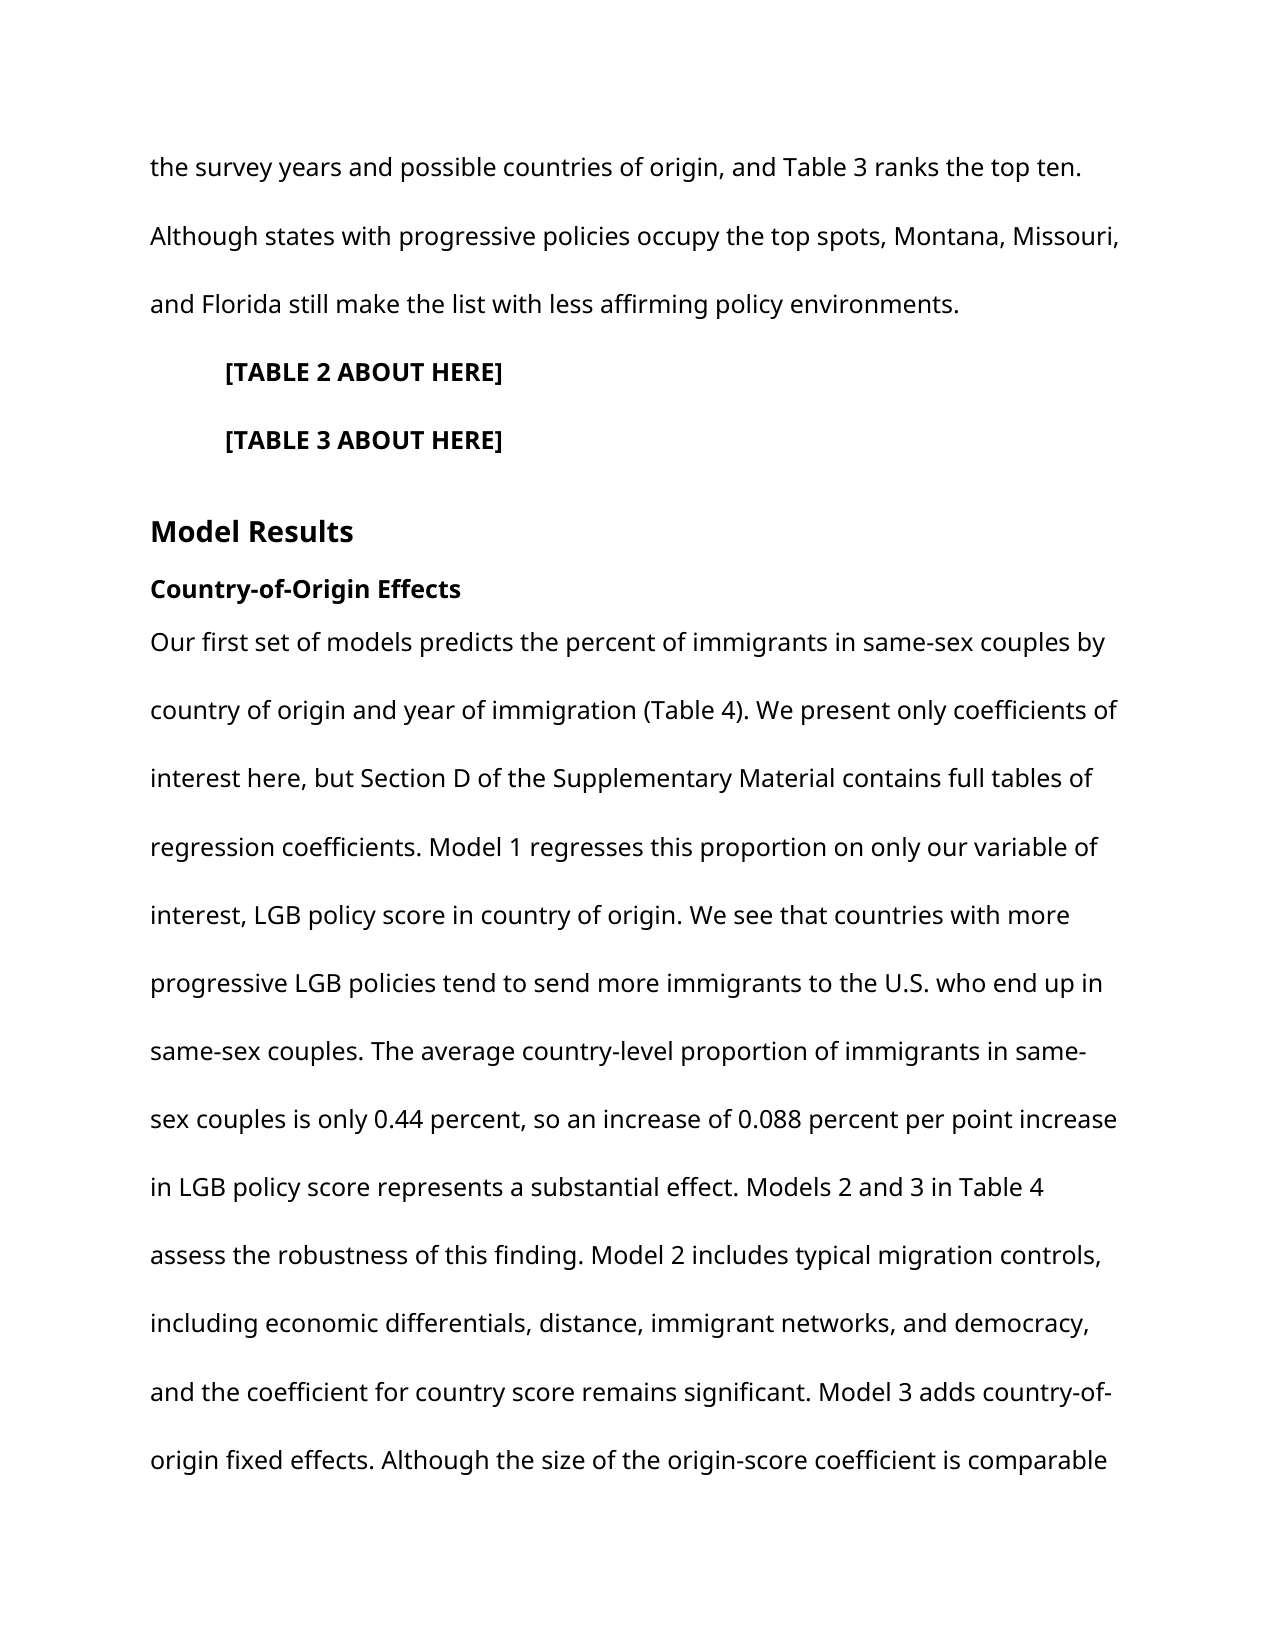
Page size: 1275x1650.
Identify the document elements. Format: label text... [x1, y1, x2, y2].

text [150, 625, 1125, 1476]
text [TABLE 3 ABOUT HERE] [150, 422, 1125, 457]
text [150, 150, 1125, 320]
subtitle Model Results [150, 511, 1125, 551]
subtitle Country-of-Origin Effects [150, 572, 1125, 606]
text [TABLE 2 ABOUT HERE] [150, 354, 1125, 388]
